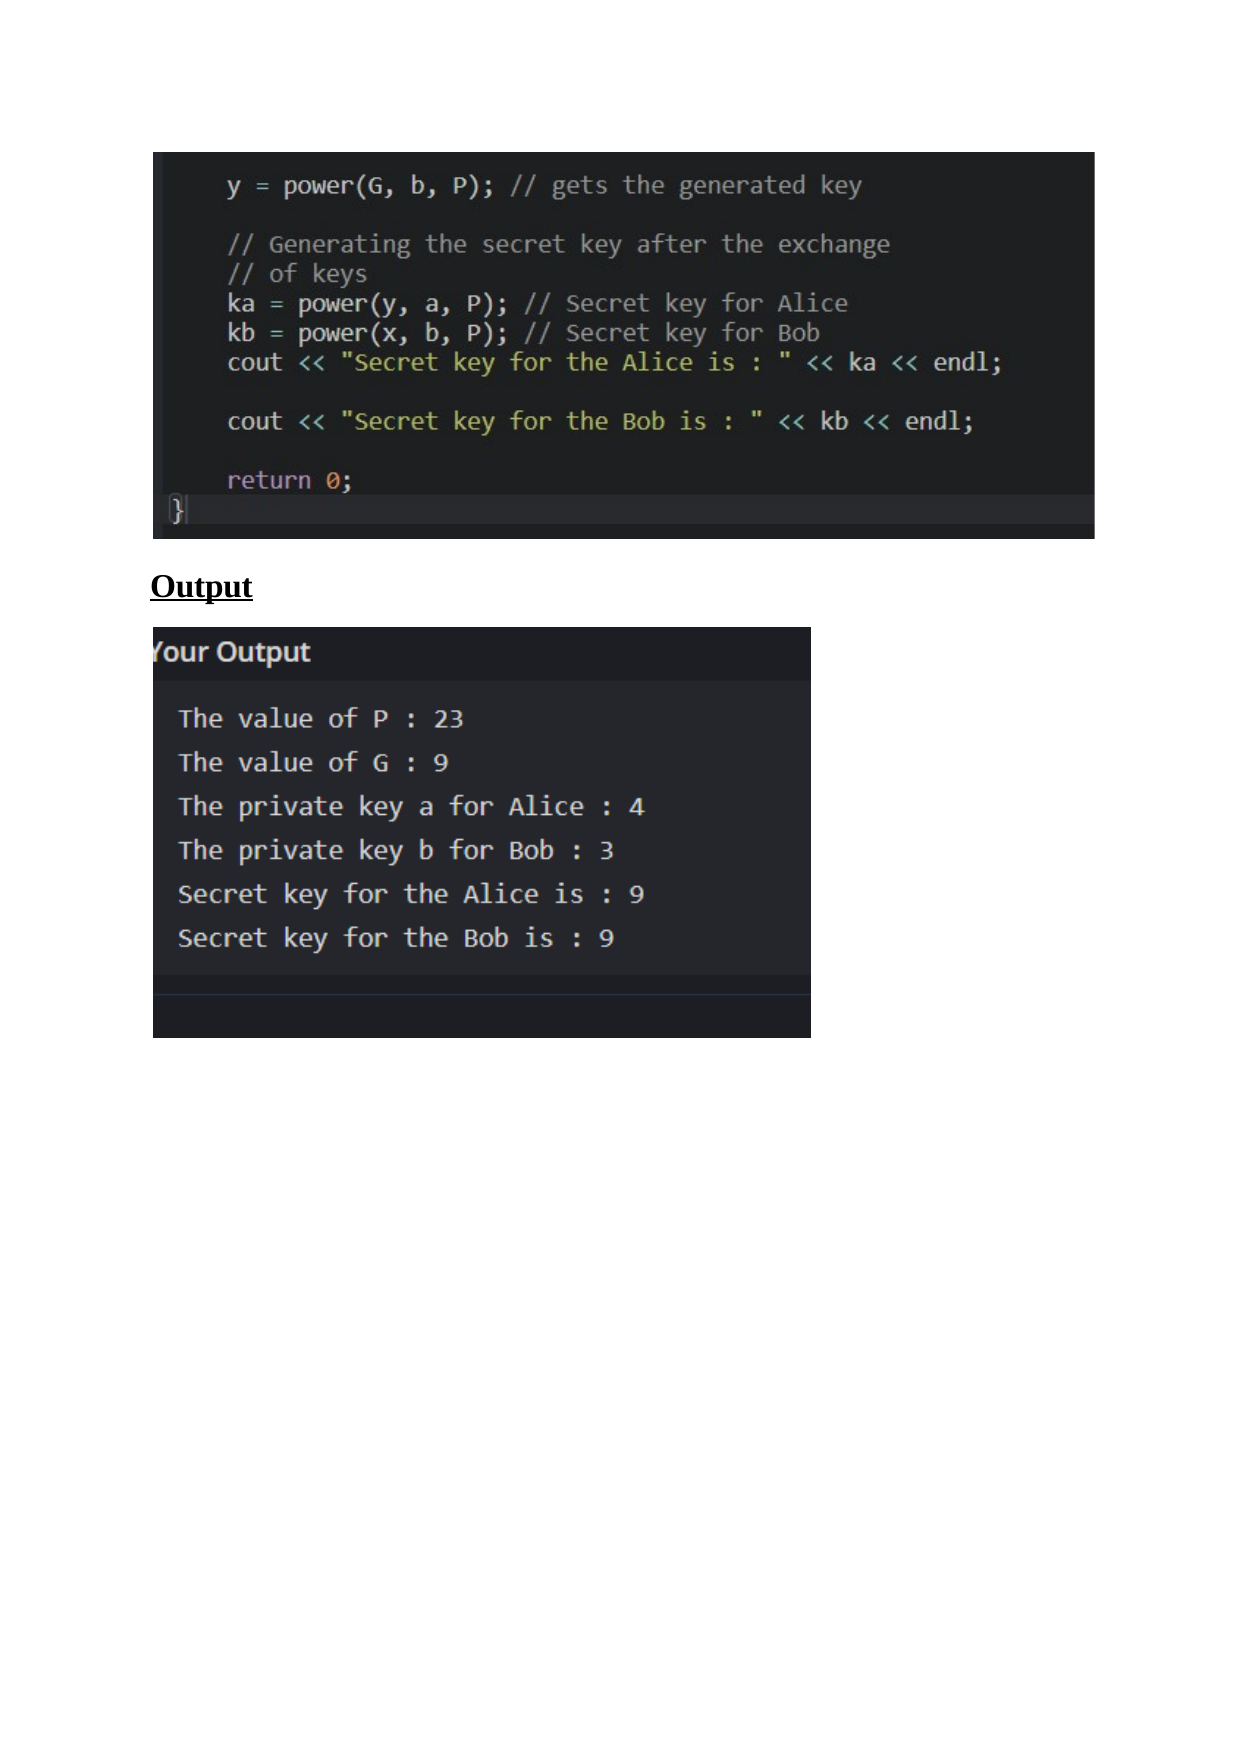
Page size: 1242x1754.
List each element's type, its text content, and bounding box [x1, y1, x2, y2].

picture [153, 627, 811, 1038]
text Output [150, 566, 1138, 604]
picture [153, 152, 1095, 539]
